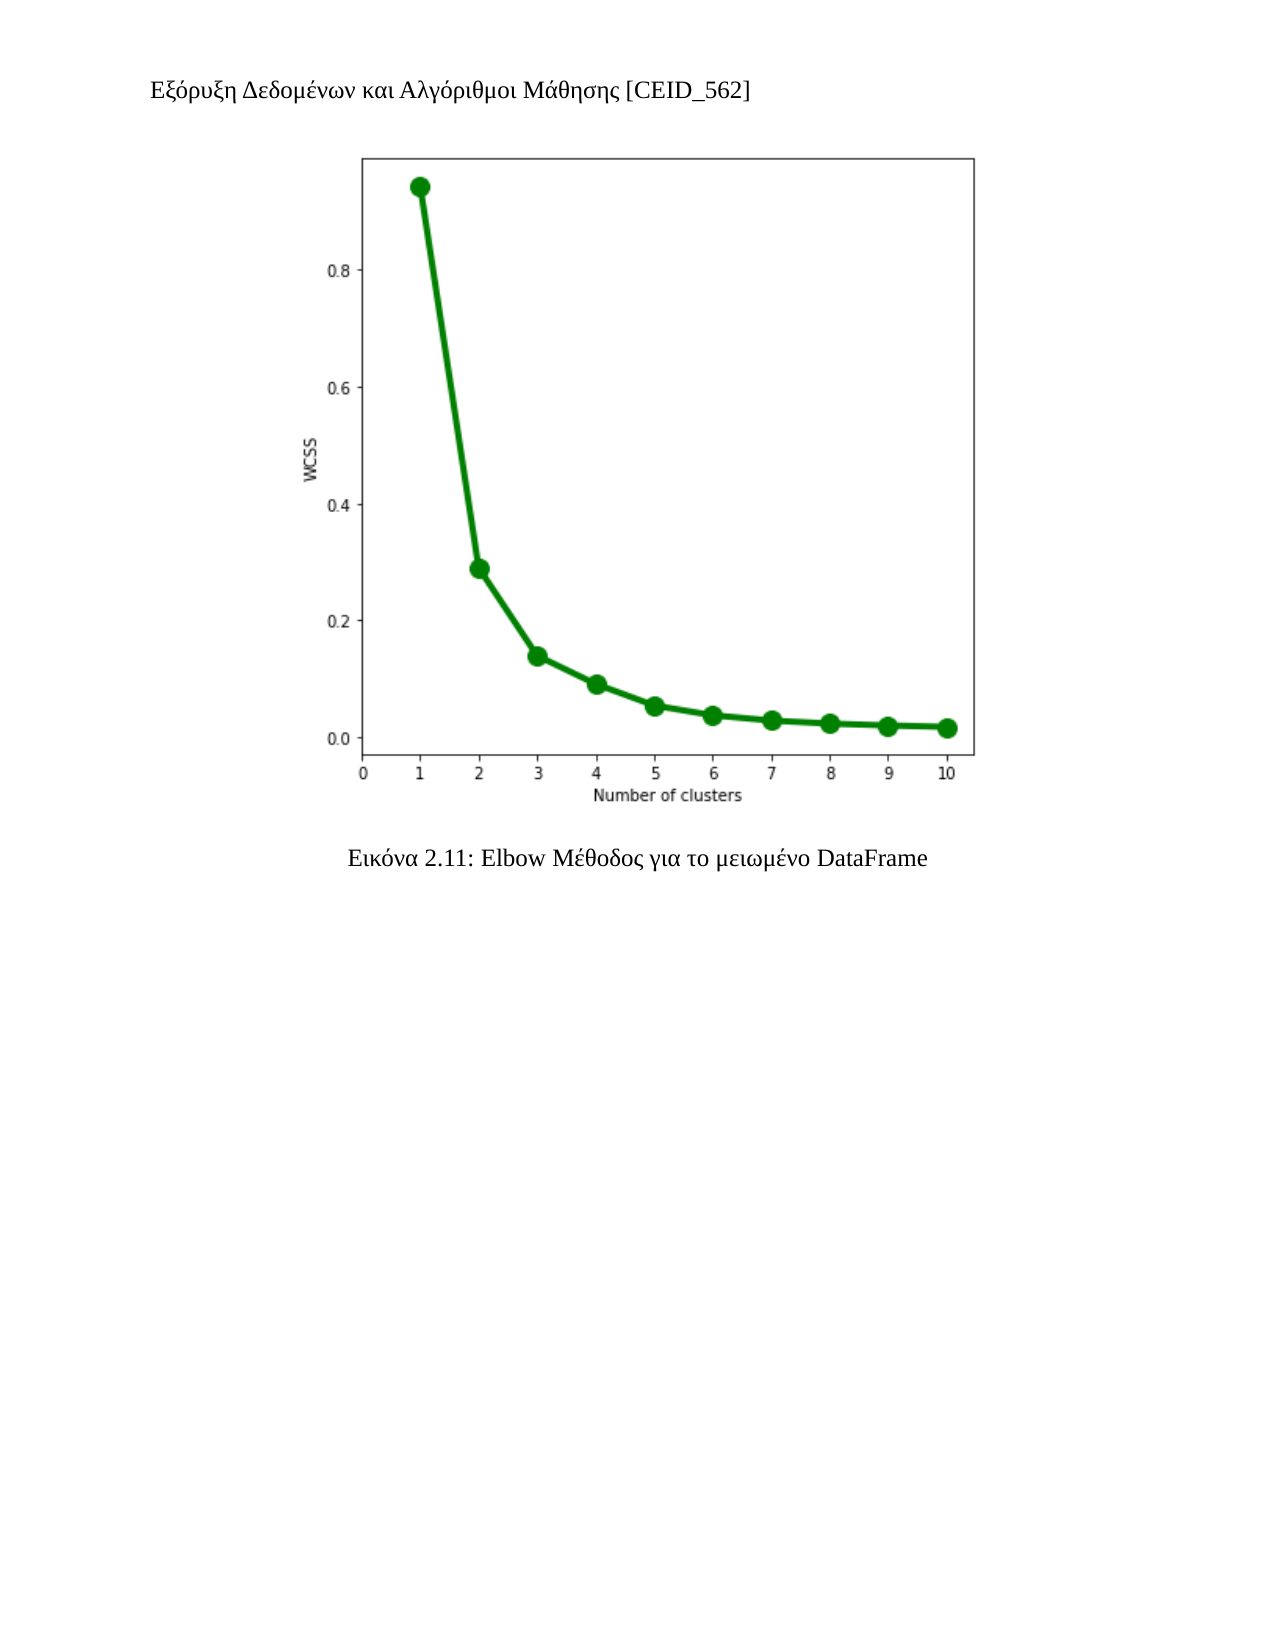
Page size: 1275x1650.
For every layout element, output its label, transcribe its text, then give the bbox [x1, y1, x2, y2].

picture [293, 150, 983, 814]
text Εικόνα 2.11: Elbow Μέθοδος για το μειωμένο DataFrame [150, 843, 1125, 872]
